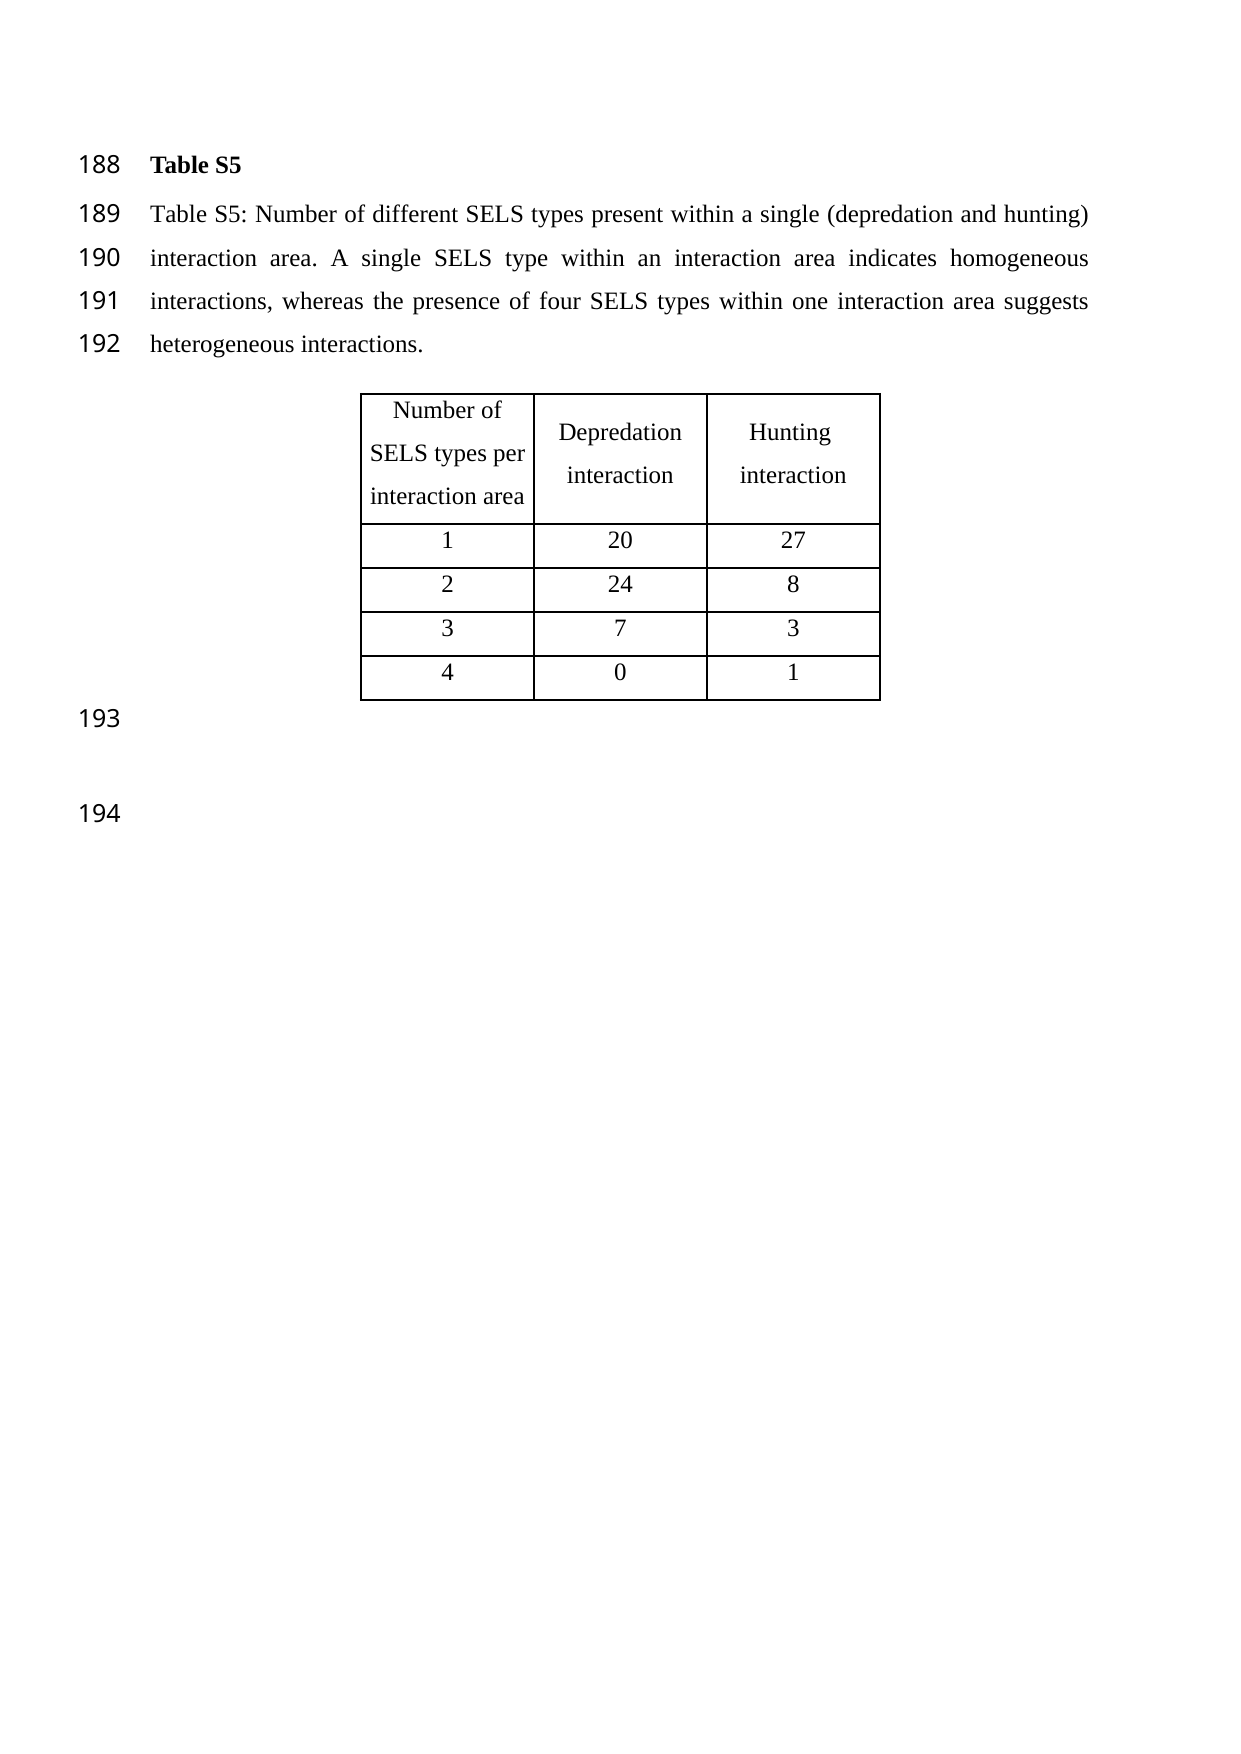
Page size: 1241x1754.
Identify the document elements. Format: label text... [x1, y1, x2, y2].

table_cell 24 [535, 569, 706, 611]
table_cell 7 [535, 613, 706, 655]
table_cell 3 [362, 613, 533, 655]
table_cell 20 [535, 525, 706, 567]
table_cell 0 [535, 657, 706, 699]
text Table S5: Number of different SELS types present within a single (depredation and hunting) interaction area. A single SELS type within an interaction area indicates homogeneous interactions, whereas the presence of four SELS types within one interaction area suggests heterogeneous interactions. [150, 199, 1090, 358]
table_cell 1 [362, 525, 533, 567]
table_cell 27 [708, 525, 879, 567]
table_cell 2 [362, 569, 533, 611]
table_cell 1 [708, 657, 879, 699]
table_header Number of SELS types per interaction area [362, 395, 533, 523]
subtitle Table S5 [150, 150, 1090, 179]
table_cell 3 [708, 613, 879, 655]
table_header Hunting interaction [708, 395, 879, 523]
table_cell 4 [362, 657, 533, 699]
table_header Depredation interaction [535, 395, 706, 523]
table_cell 8 [708, 569, 879, 611]
